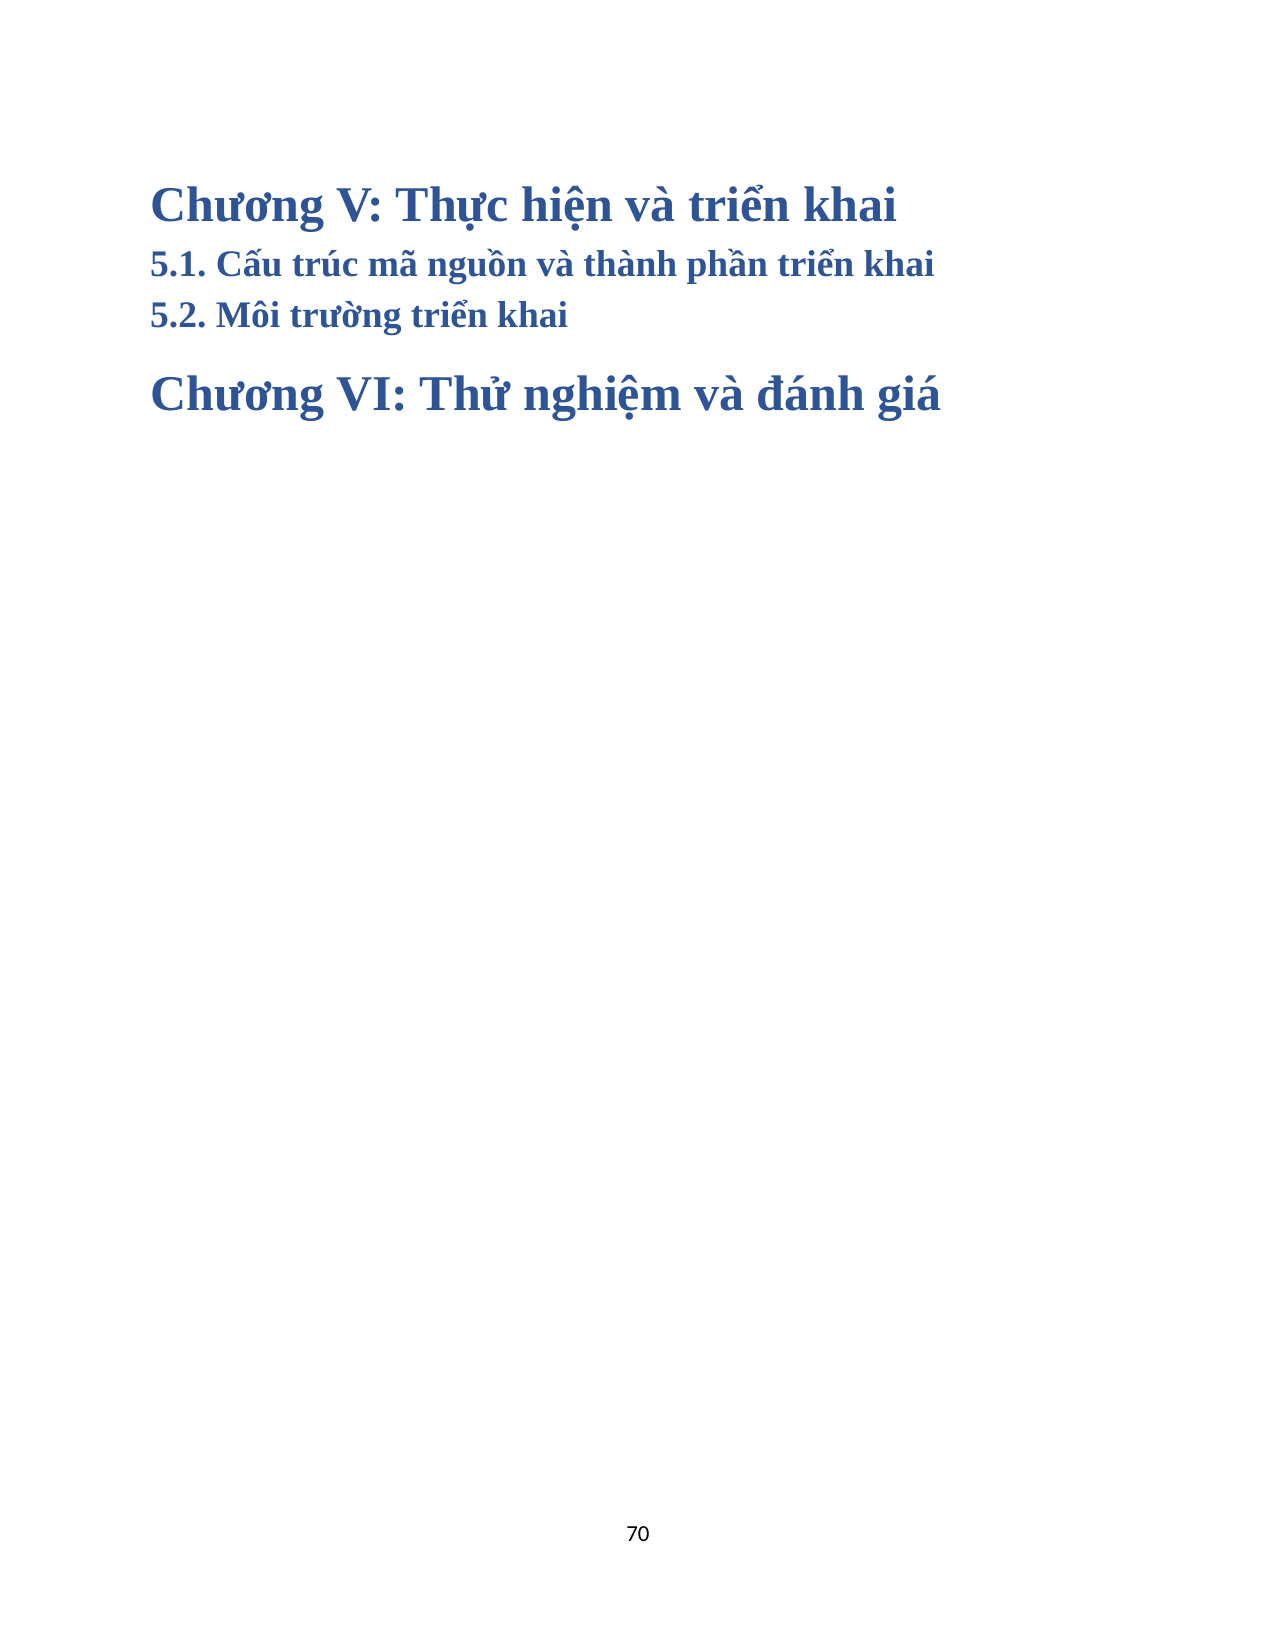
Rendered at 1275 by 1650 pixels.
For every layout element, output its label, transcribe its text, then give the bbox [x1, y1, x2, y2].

subtitle 5.1. Cấu trúc mã nguồn và thành phần triển khai [150, 241, 1125, 284]
subtitle Chương V: Thực hiện và triển khai [150, 175, 1125, 232]
subtitle 5.2. Môi trường triển khai [150, 292, 1125, 335]
subtitle Chương VI: Thử nghiệm và đánh giá [150, 363, 1125, 421]
